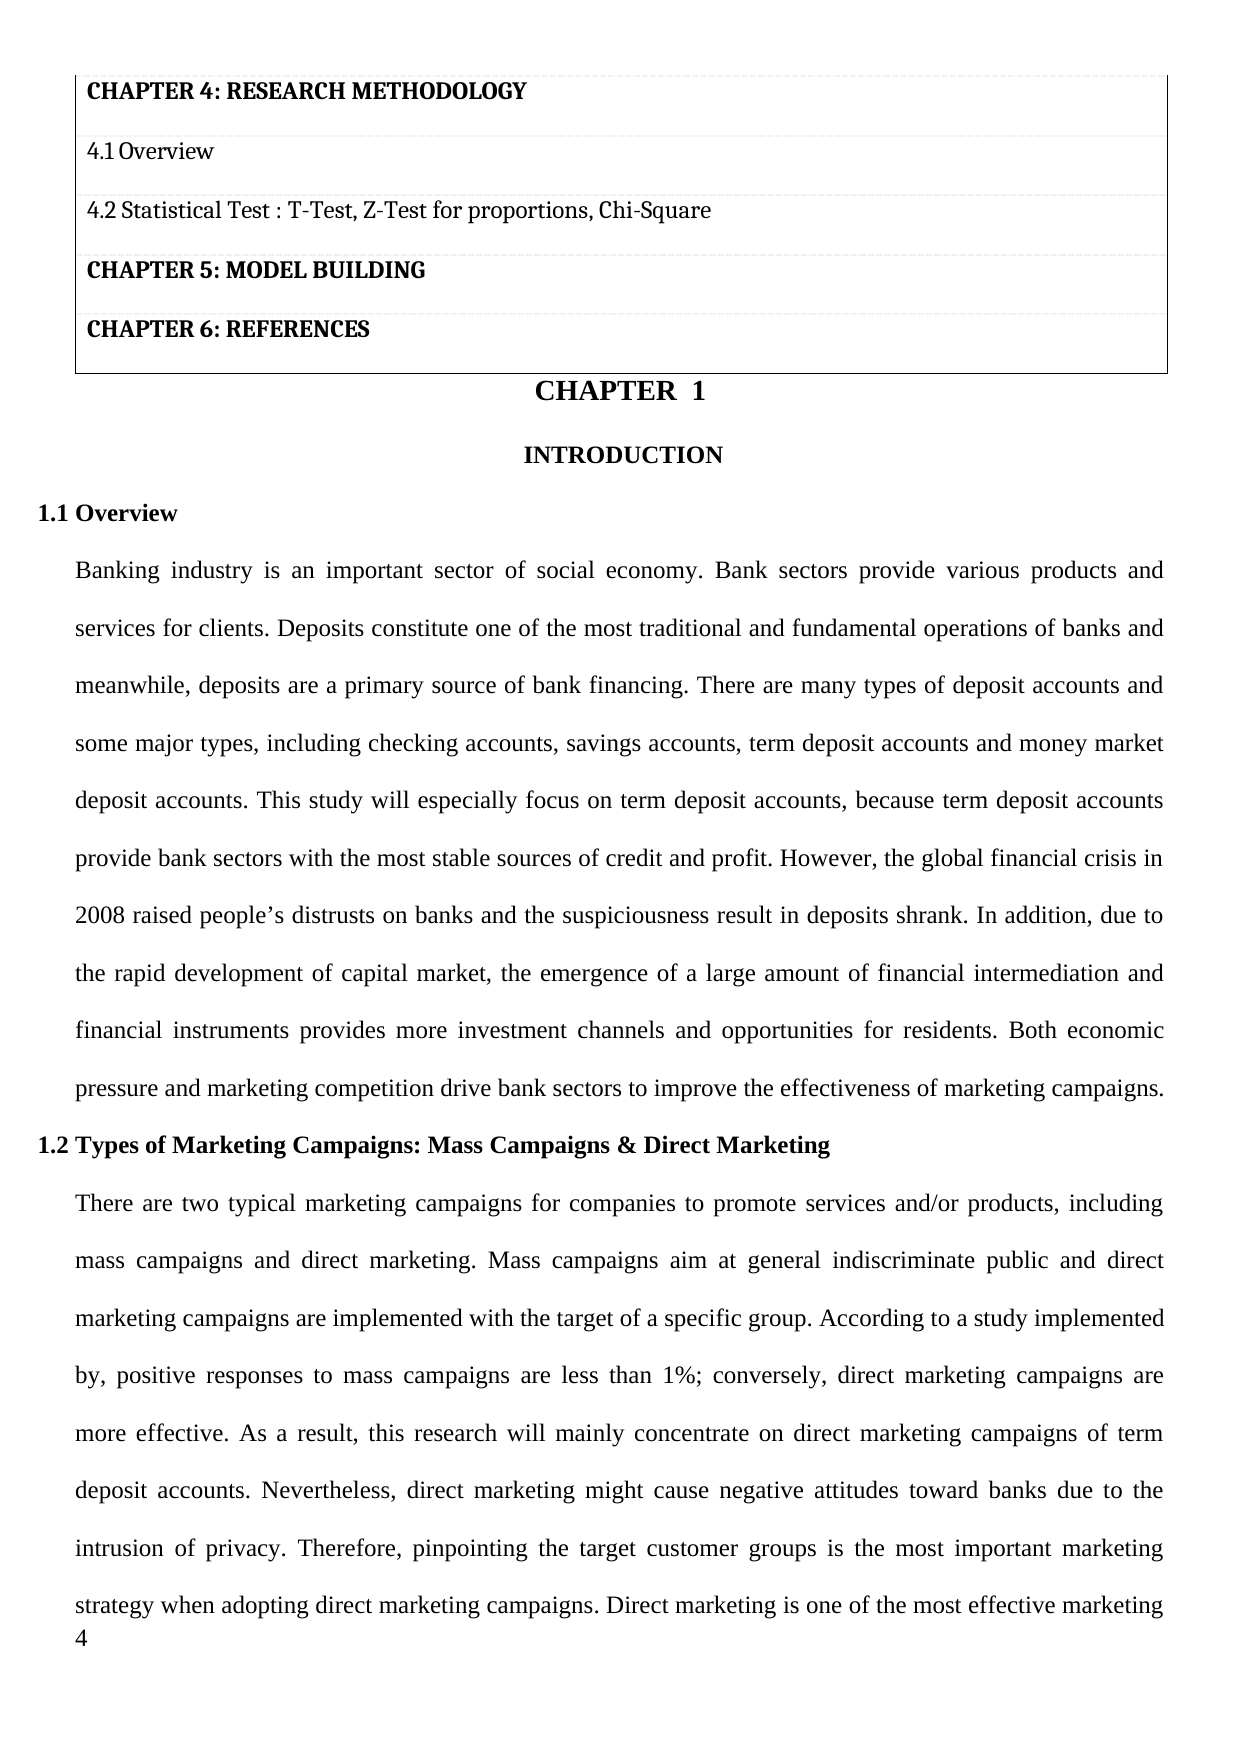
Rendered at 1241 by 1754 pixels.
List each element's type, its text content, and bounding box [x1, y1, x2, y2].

list Overview [37, 498, 1165, 527]
table_cell CHAPTER 5: model building [76, 254, 1167, 313]
list Types of Marketing Campaigns: Mass Campaigns & Direct Marketing [37, 1131, 1165, 1159]
table_cell CHAPTER 6: references [76, 313, 1167, 372]
text Introduction [75, 441, 1165, 469]
table_cell 4.1 Overview [76, 135, 1167, 194]
list Banking industry is an important sector of social economy. Bank sectors provide various products and services for clients. Deposits constitute one of the most traditional and fundamental operations of banks and meanwhile, deposits are a primary source of bank financing. There are many types of deposit accounts and some major types, including checking accounts, savings accounts, term deposit accounts and money market deposit accounts. This study will especially focus on term deposit accounts, because term deposit accounts provide bank sectors with the most stable sources of credit and profit. However, the global financial crisis in 2008 raised people’s distrusts on banks and the suspiciousness result in deposits shrank. In addition, due to the rapid development of capital market, the emergence of a large amount of financial intermediation and financial instruments provides more investment channels and opportunities for residents. Both economic pressure and marketing competition drive bank sectors to improve the effectiveness of marketing campaigns. [75, 556, 1165, 1102]
table_cell 4.2 Statistical Test : T-Test, Z-Test for proportions, Chi-Square [76, 194, 1167, 253]
table_cell CHAPTER 4: research methodology [76, 75, 1167, 134]
text CHAPTER 1 [75, 374, 1165, 407]
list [75, 1188, 1165, 1619]
